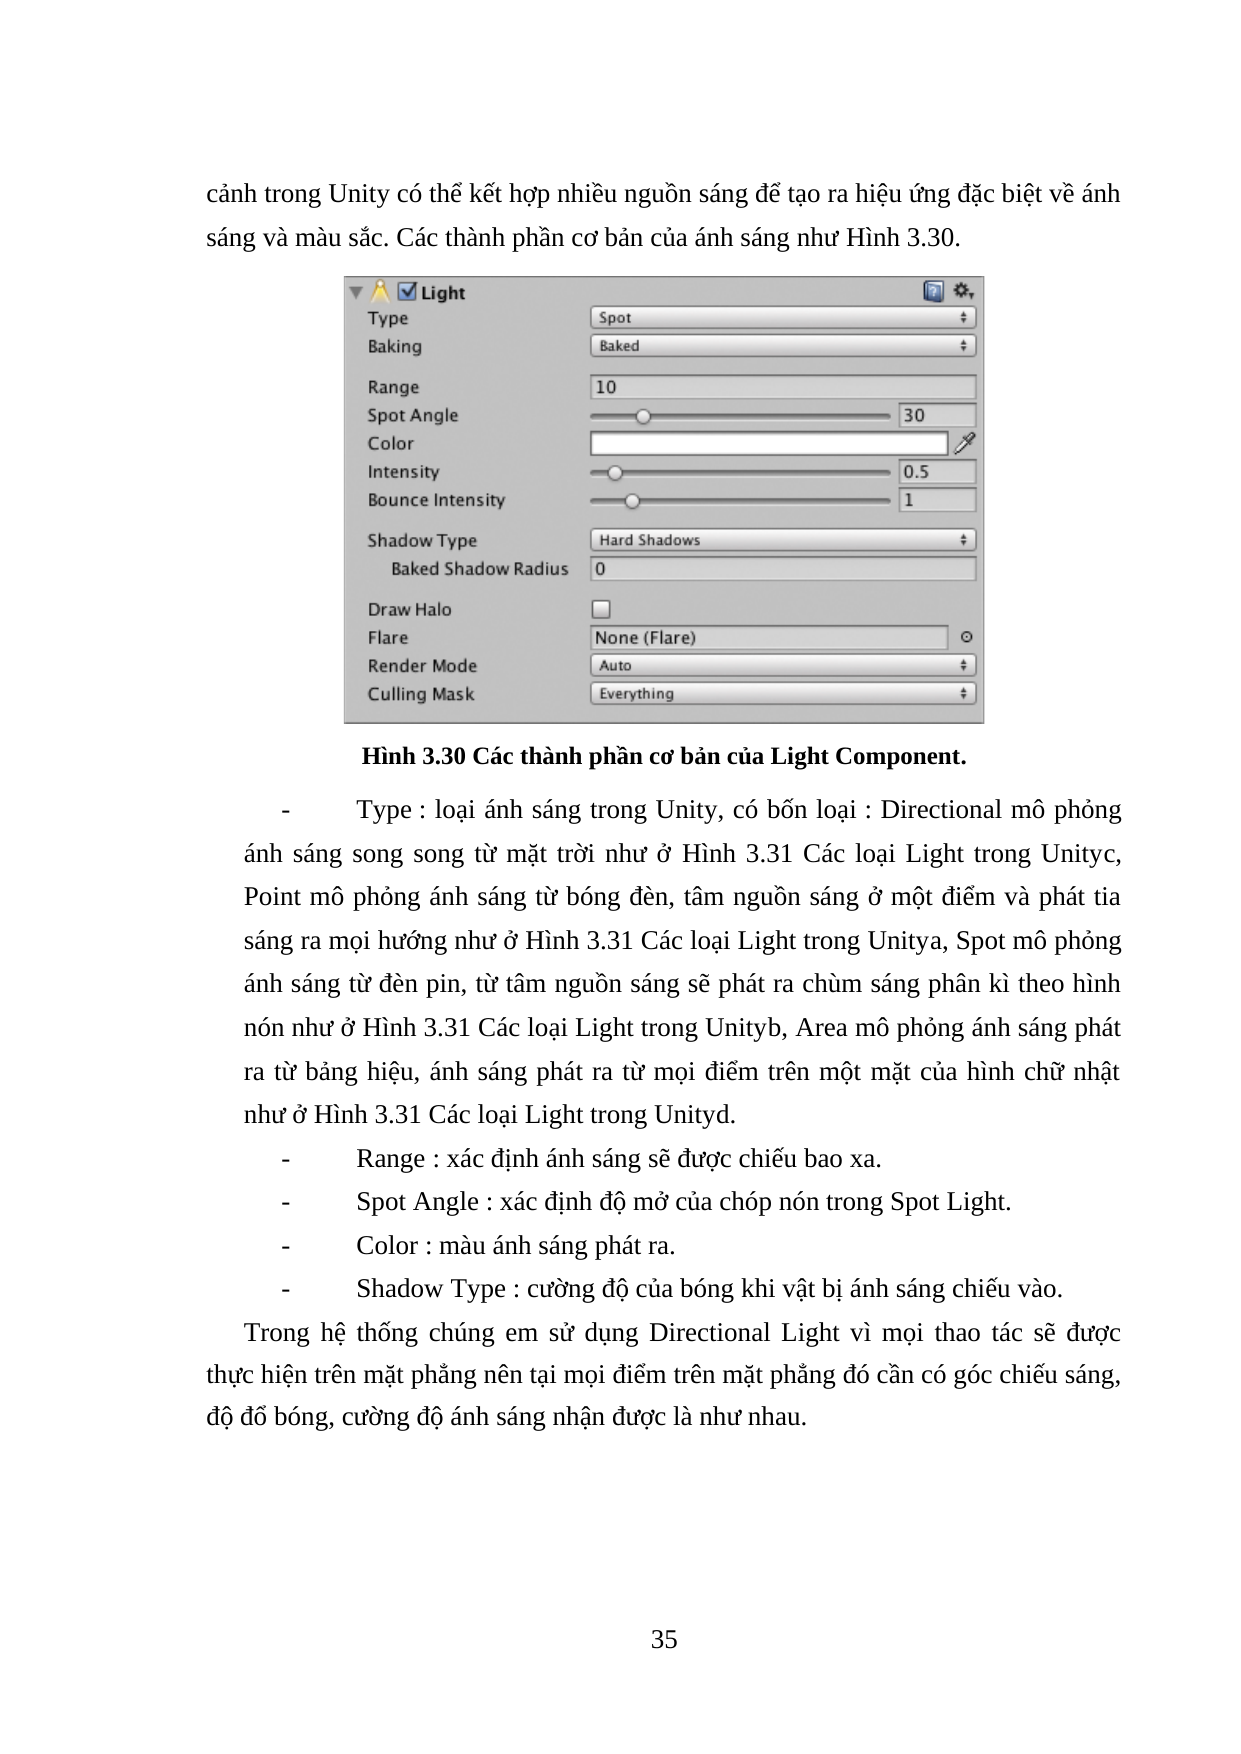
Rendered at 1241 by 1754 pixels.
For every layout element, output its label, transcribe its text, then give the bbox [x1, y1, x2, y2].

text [206, 177, 1122, 252]
list Trong hệ thống chúng em sử dụng Directional Light vì mọi thao tác sẽ được thực hiện trên mặt phẳng nên tại mọi điểm trên mặt phẳng đó cần có góc chiếu sáng, độ đổ bóng, cường độ ánh sáng nhận được là như nhau. [206, 1316, 1122, 1431]
text Spot Angle : xác định độ mở của chóp nón trong Spot Light. [244, 1185, 1122, 1216]
picture [343, 276, 985, 724]
text Range : xác định ánh sáng sẽ được chiếu bao xa. [244, 1142, 1122, 1173]
text Shadow Type : cường độ của bóng khi vật bị ánh sáng chiếu vào. [244, 1272, 1122, 1303]
text Color : màu ánh sáng phát ra. [244, 1229, 1122, 1260]
